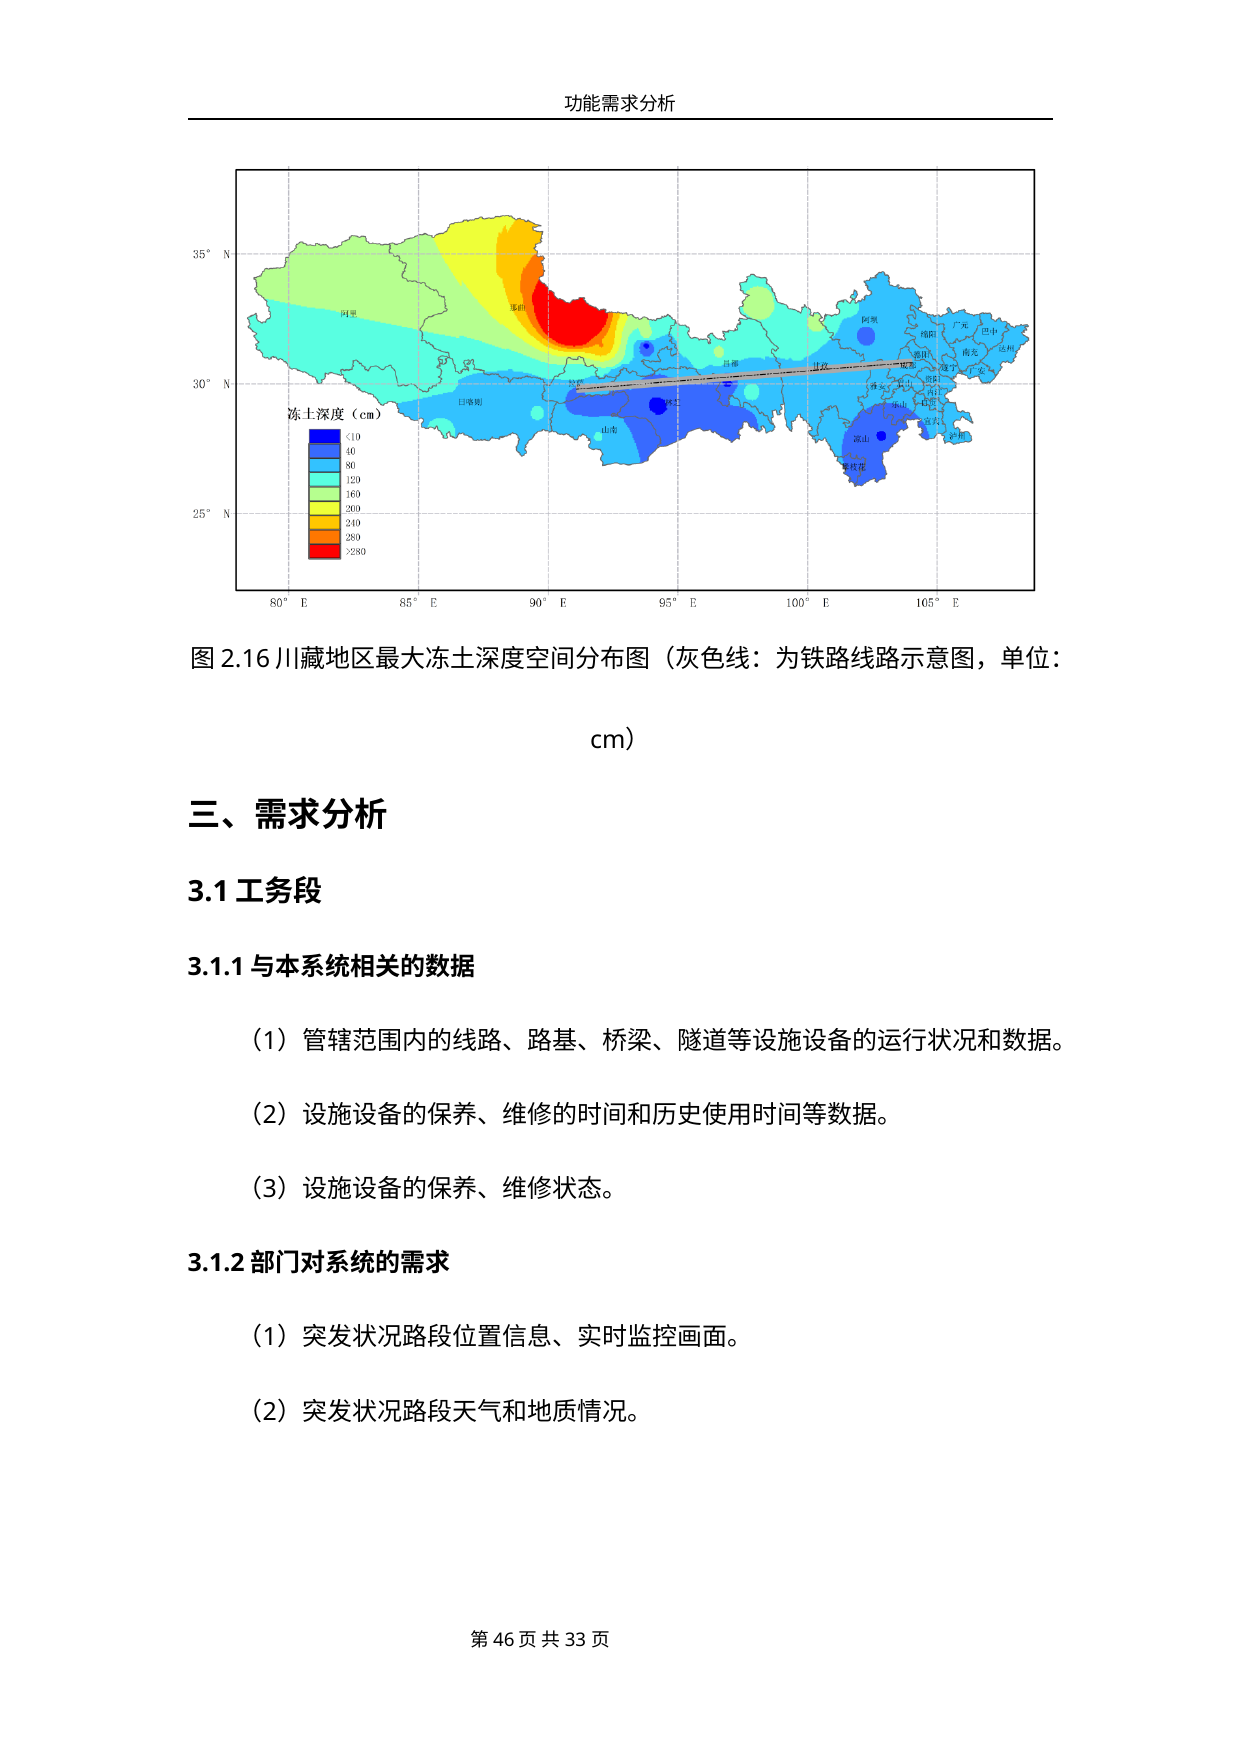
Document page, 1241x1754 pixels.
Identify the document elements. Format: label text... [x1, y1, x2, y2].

text 图2.16川藏地区最大冻土深度空间分布图（灰色线：为铁路线路示意图，单位：cm） [187, 624, 1053, 771]
text （2）设施设备的保养、维修的时间和历史使用时间等数据。 [187, 1080, 1053, 1145]
text （2）突发状况路段天气和地质情况。 [187, 1377, 1053, 1442]
subtitle 三、需求分析 [187, 780, 1053, 845]
subtitle 3.1.2部门对系统的需求 [187, 1228, 1053, 1293]
text （1）管辖范围内的线路、路基、桥梁、隧道等设施设备的运行状况和数据。 [187, 1006, 1053, 1071]
text （1）突发状况路段位置信息、实时监控画面。 [187, 1302, 1053, 1367]
subtitle 3.1.1与本系统相关的数据 [187, 932, 1053, 997]
picture [187, 166, 1053, 613]
subtitle 3.1工务段 [187, 857, 1053, 922]
text （3）设施设备的保养、维修状态。 [187, 1154, 1053, 1219]
